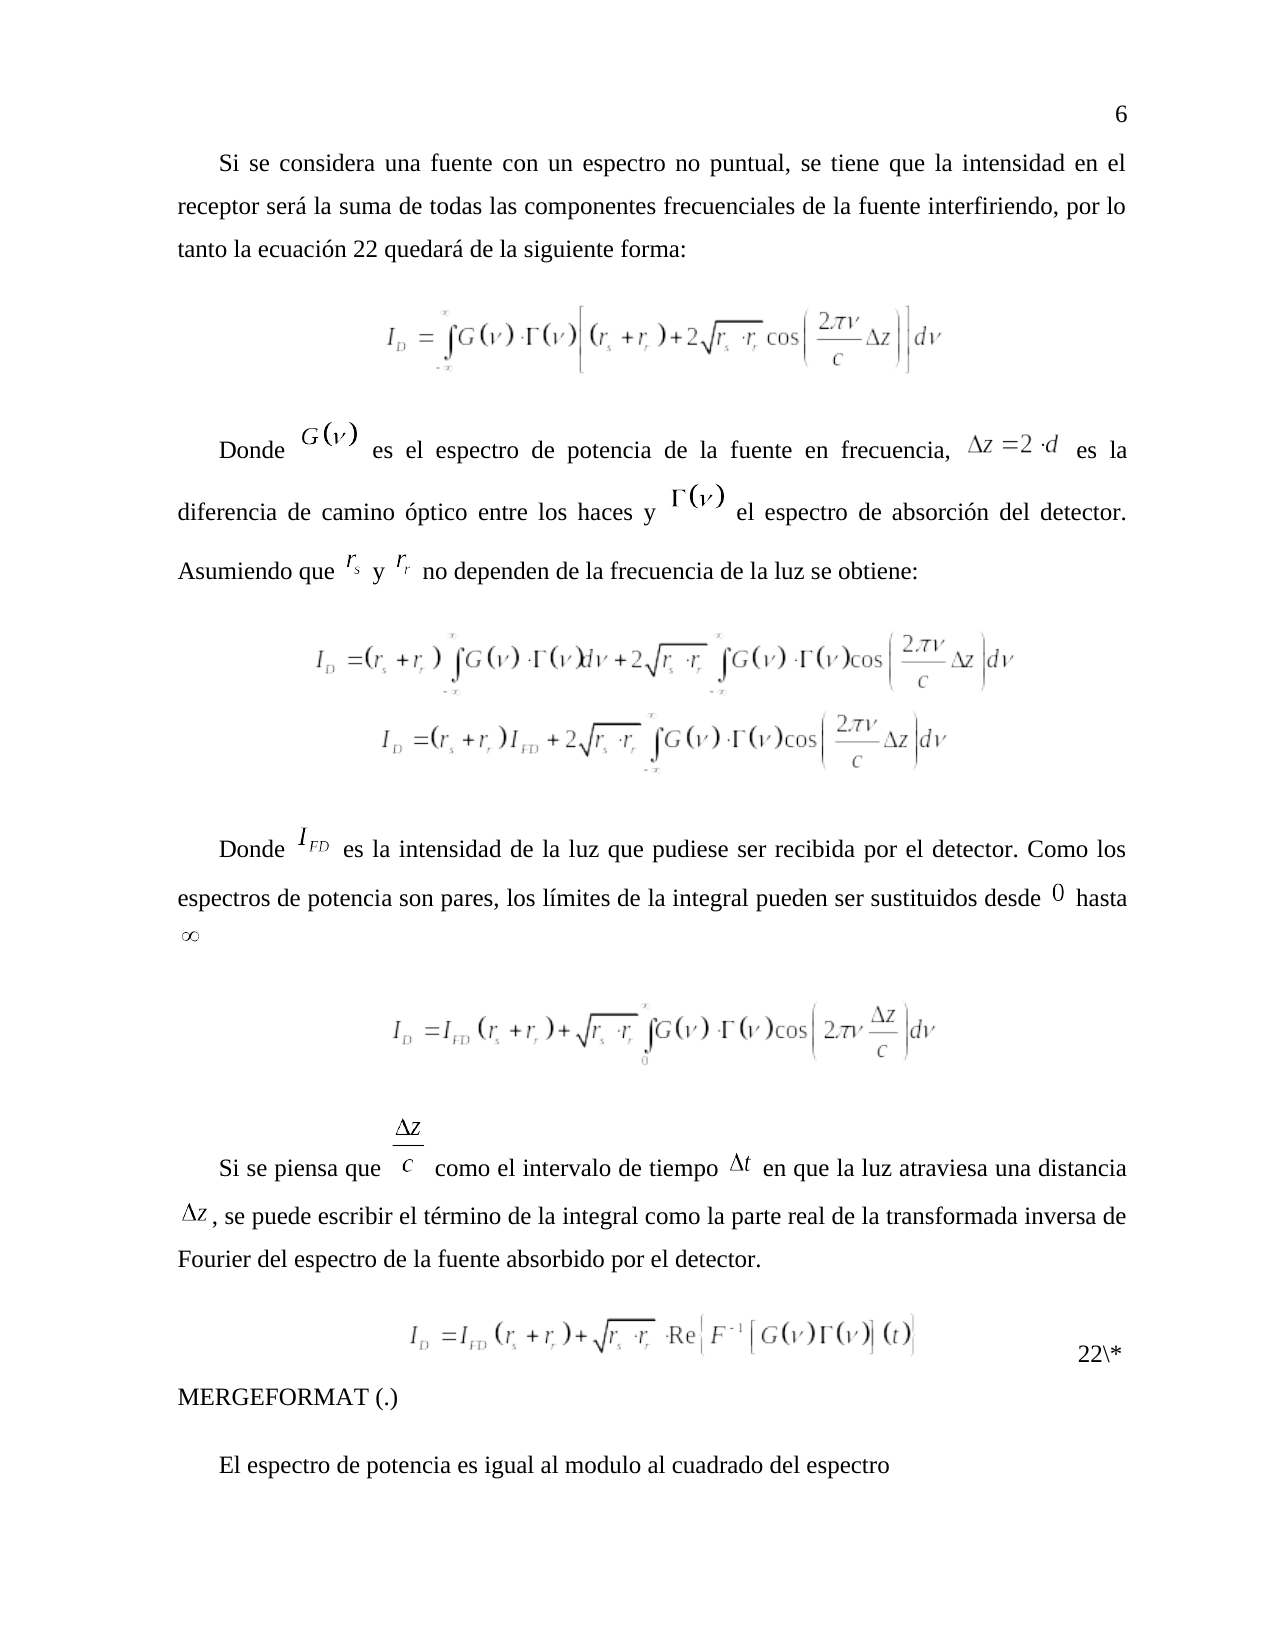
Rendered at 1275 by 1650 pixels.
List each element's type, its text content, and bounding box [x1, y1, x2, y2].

text Donde es el espectro de potencia de la fuente en frecuencia, es la diferencia de camino óptico entre los haces y el espectro de absorción del detector. Asumiendo que y no dependen de la frecuencia de la luz se obtiene: [177, 416, 1127, 585]
text Si se piensa que como el intervalo de tiempo en que la luz atraviesa una distancia , se puede escribir el término de la integral como la parte real de la transformada inversa de Fourier del espectro de la fuente absorbido por el detector. [177, 1111, 1127, 1273]
text El espectro de potencia es igual al modulo al cuadrado del espectro [177, 1450, 1127, 1479]
text Donde es la intensidad de la luz que pudiese ser recibida por el detector. Como los espectros de potencia son pares, los límites de la integral pueden ser sustituidos desde hasta [177, 818, 1127, 955]
text Si se considera una fuente con un espectro no puntual, se tiene que la intensidad en el receptor será la suma de todas las componentes frecuenciales de la fuente interfiriendo, por lo tanto la ecuación quedará de la siguiente forma: [177, 148, 1127, 263]
